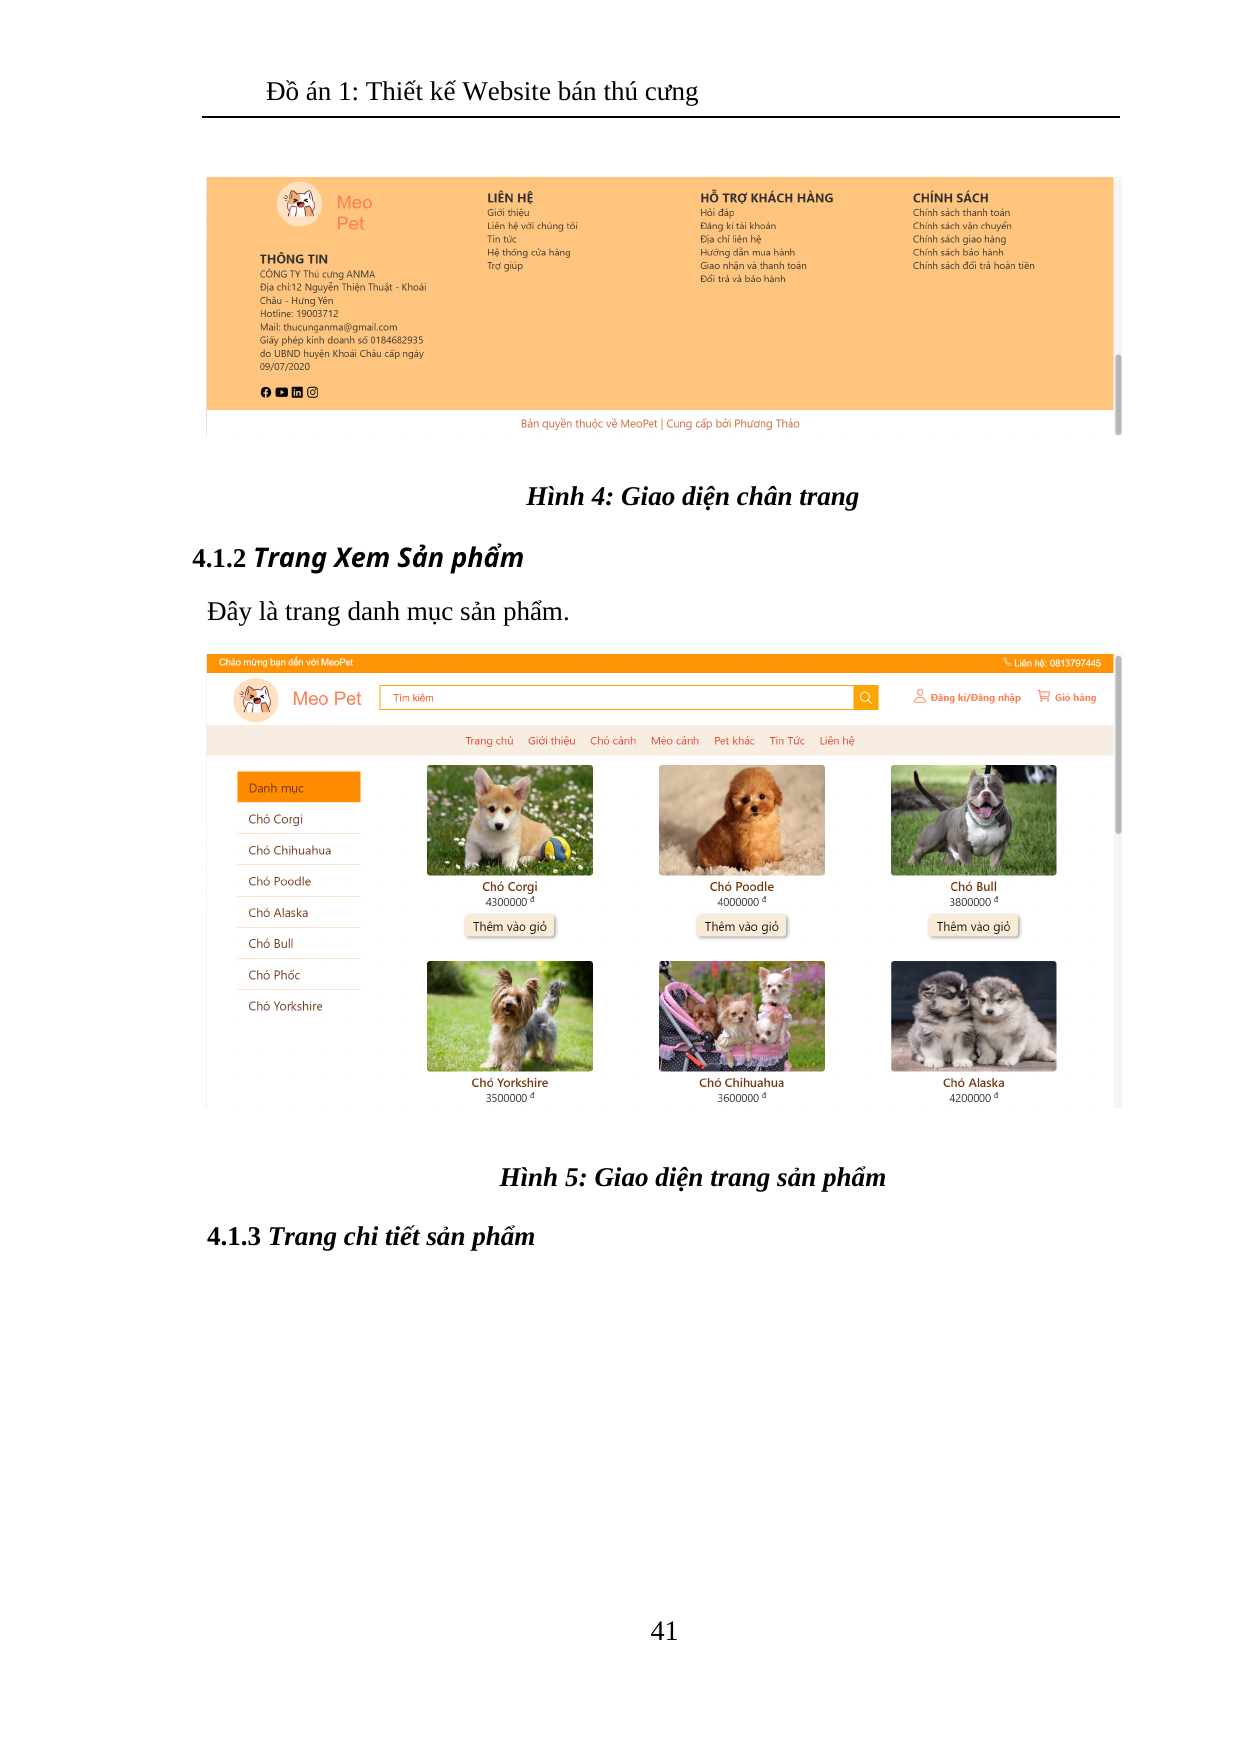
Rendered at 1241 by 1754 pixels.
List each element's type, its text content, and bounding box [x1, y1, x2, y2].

picture [206, 177, 1123, 436]
list Trang Xem Sản phẩm [192, 539, 1122, 576]
text Trang chi tiết sản phẩm [207, 1220, 1122, 1251]
text Đây là trang danh mục sản phẩm. [207, 596, 1122, 627]
picture [206, 654, 1123, 1108]
